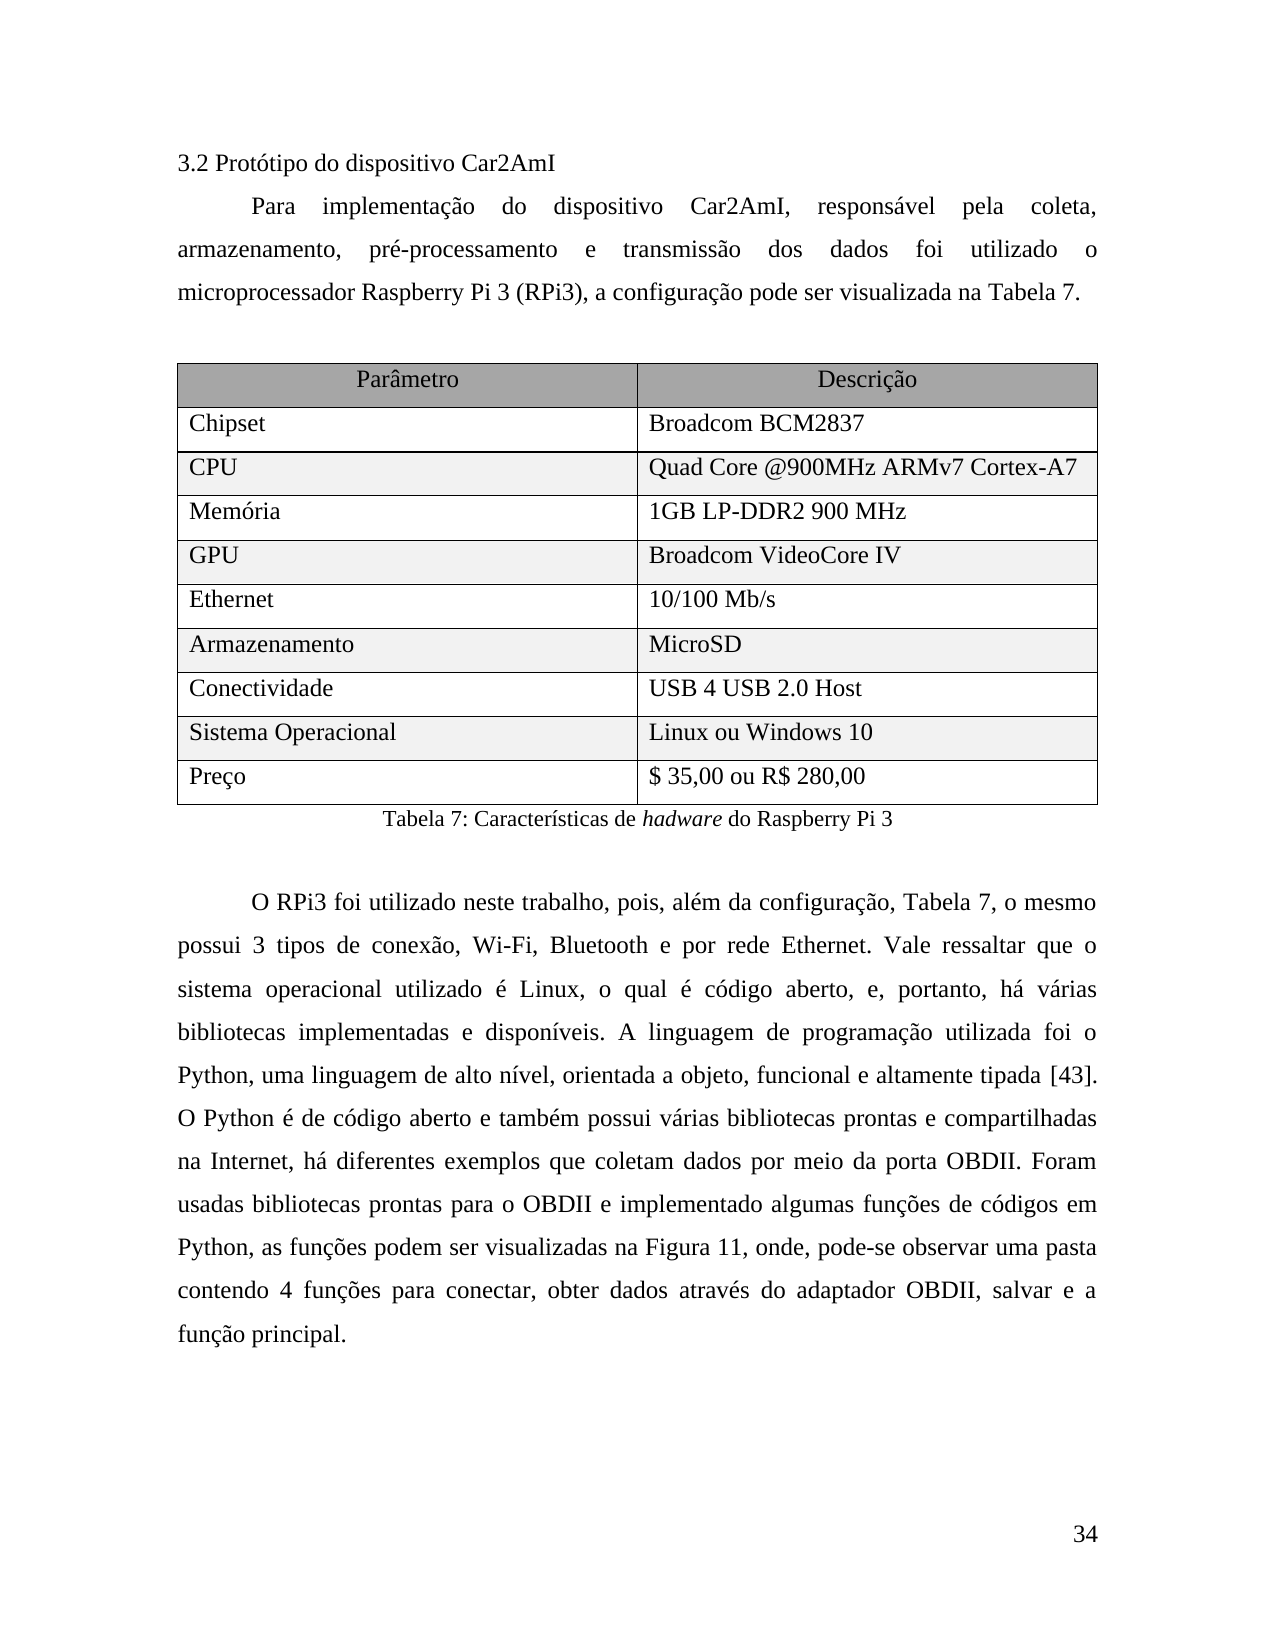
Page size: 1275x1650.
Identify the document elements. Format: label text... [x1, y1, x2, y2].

table_cell 1GB LP-DDR2 900 MHz [638, 496, 1097, 539]
subtitle 3.2 Protótipo do dispositivo Car2AmI [177, 148, 1098, 176]
table_cell Broadcom BCM2837 [638, 408, 1097, 451]
table_cell Memória [178, 496, 637, 539]
table_cell Conectividade [178, 673, 637, 716]
table_cell Sistema Operacional [178, 717, 637, 760]
table_cell CPU [178, 453, 637, 495]
table_cell Quad Core @900MHz ARMv7 Cortex-A7 [638, 453, 1097, 495]
table_cell 10/100 Mb/s [638, 585, 1097, 628]
table_header Parâmetro [178, 364, 637, 407]
table_cell $ 35,00 ou R$ 280,00 [638, 761, 1097, 804]
table_header Descrição [638, 364, 1097, 407]
table_cell Linux ou Windows 10 [638, 717, 1097, 760]
table_cell MicroSD [638, 629, 1097, 672]
text O RPi3 foi utilizado neste trabalho, pois, além da configuração, Tabela 7, o mesmo possui 3 tipos de conexão, Wi-Fi, Bluetooth e por rede Ethernet. Vale ressaltar que o sistema operacional utilizado é Linux, o qual é código aberto, e, portanto, há várias bibliotecas implementadas e disponíveis. A linguagem de programação utilizada foi o Python, uma linguagem de alto nível, orientada a objeto, funcional e altamente tipada [43]. O Python é de código aberto e também possui várias bibliotecas prontas e compartilhadas na Internet, há diferentes exemplos que coletam dados por meio da porta OBDII. Foram usadas bibliotecas prontas para o OBDII e implementado algumas funções de códigos em Python, as funções podem ser visualizadas na Figura 11, onde, pode-se observar uma pasta contendo 4 funções para conectar, obter dados através do adaptador OBDII, salvar e a função principal. [177, 887, 1098, 1347]
table_cell Ethernet [178, 585, 637, 628]
table_cell USB 4 USB 2.0 Host [638, 673, 1097, 716]
text Tabela 7: Características de hadware do Raspberry Pi 3 [177, 805, 1098, 831]
table_cell Broadcom VideoCore IV [638, 541, 1097, 583]
table_cell Chipset [178, 408, 637, 451]
table_cell Preço [178, 761, 637, 804]
table_cell GPU [178, 541, 637, 583]
table_cell Armazenamento [178, 629, 637, 672]
text Para implementação do dispositivo Car2AmI, responsável pela coleta, armazenamento, pré-processamento e transmissão dos dados foi utilizado o microprocessador Raspberry Pi 3 (RPi3), a configuração pode ser visualizada na Tabela 7. [177, 191, 1098, 306]
